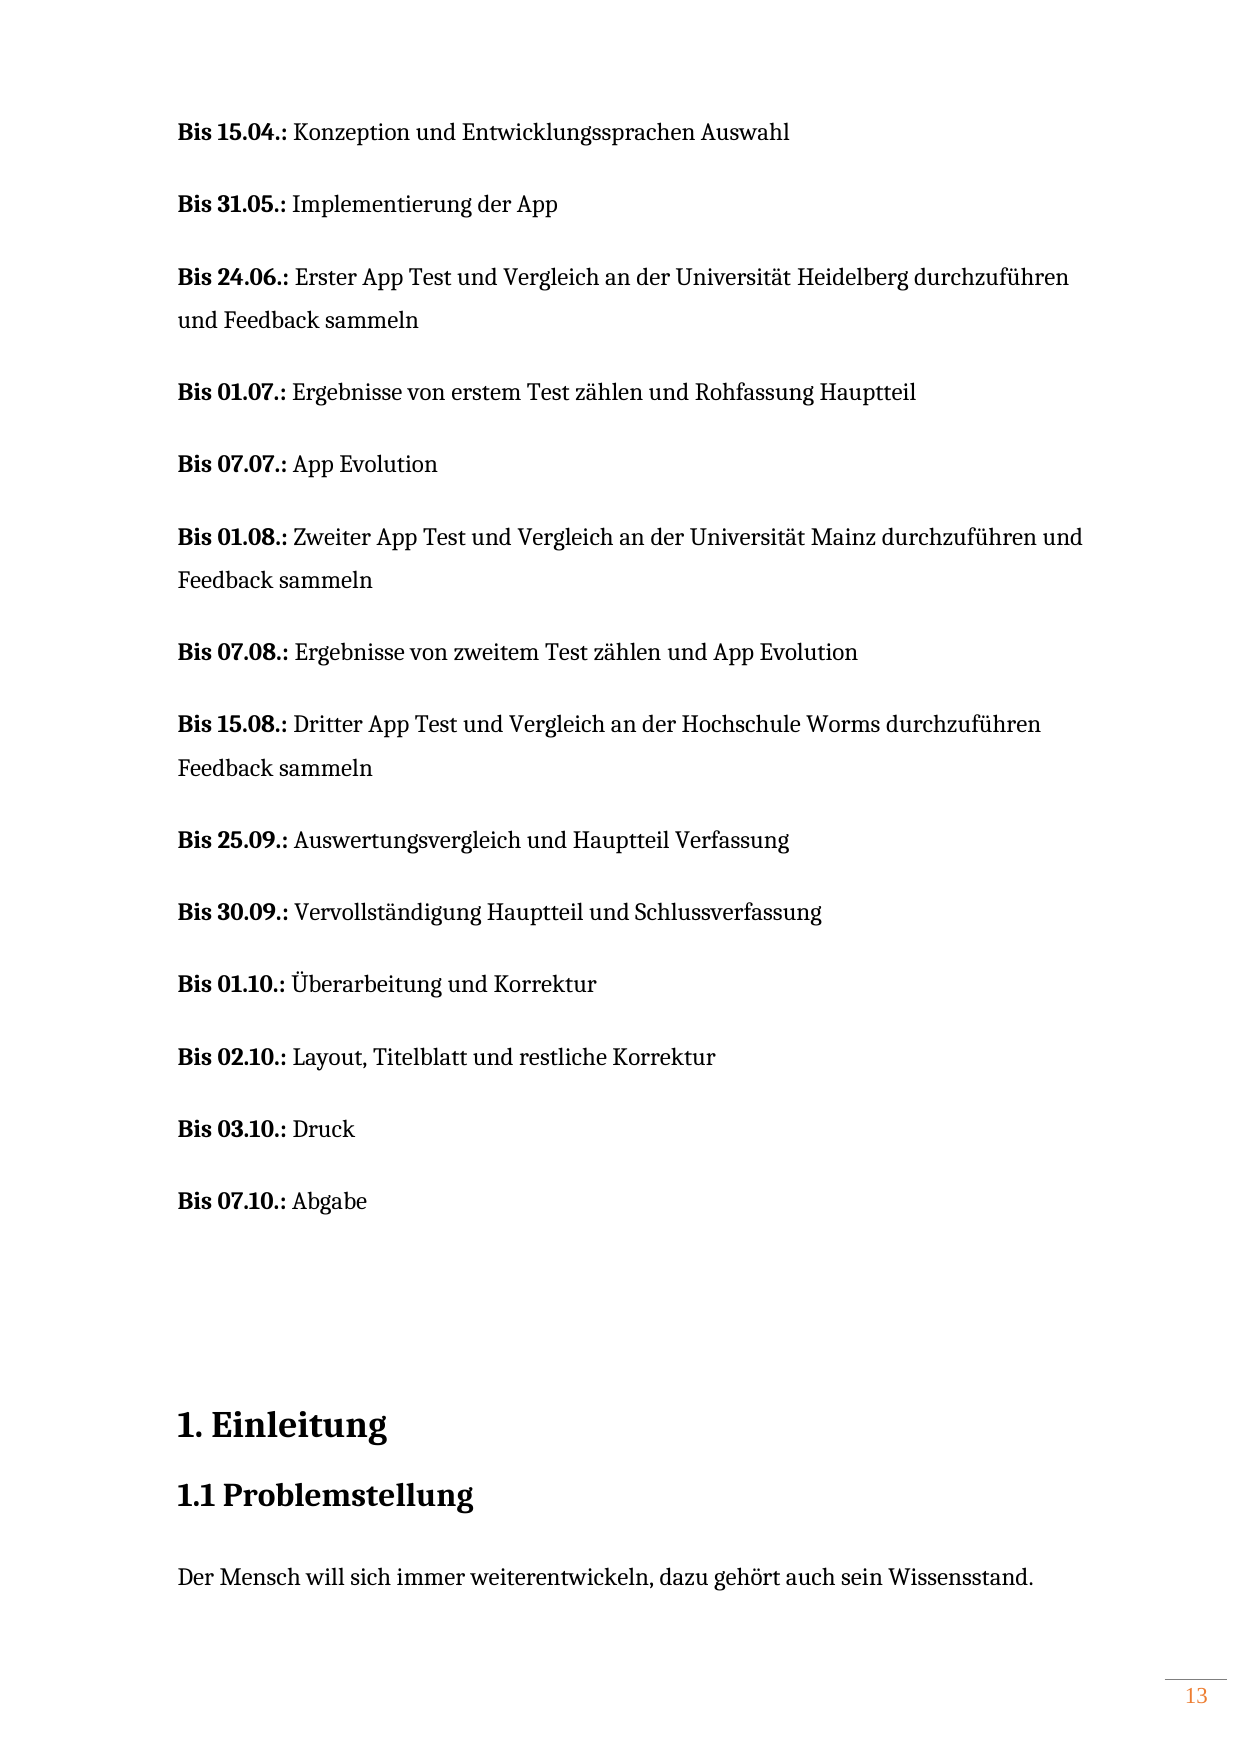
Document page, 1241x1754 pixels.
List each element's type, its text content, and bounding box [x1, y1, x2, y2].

text Bis 15.08.: Dritter App Test und Vergleich an der Hochschule Worms durchzuführen Feedback sammeln [177, 710, 1106, 782]
text Bis 31.05.: Implementierung der App [177, 190, 1152, 219]
subtitle 1.1 Problemstellung [177, 1476, 1152, 1515]
text Bis 30.09.: Vervollständigung Hauptteil und Schlussverfassung [177, 898, 1152, 927]
text Bis 01.10.: Überarbeitung und Korrektur [177, 970, 1152, 999]
text Bis 24.06.: Erster App Test und Vergleich an der Universität Heidelberg durchzuführen und Feedback sammeln [177, 263, 1104, 334]
text Bis 07.08.: Ergebnisse von zweitem Test zählen und App Evolution [177, 638, 1152, 667]
text Bis 01.08.: Zweiter App Test und Vergleich an der Universität Mainz durchzuführen und Feedback sammeln [177, 523, 1118, 594]
text Bis 15.04.: Konzeption und Entwicklungssprachen Auswahl [177, 118, 1152, 147]
subtitle 1. Einleitung [177, 1404, 1152, 1447]
text Bis 07.10.: Abgabe [177, 1187, 1152, 1216]
text Der Mensch will sich immer weiterentwickeln, dazu gehört auch sein Wissensstand. [177, 1563, 1152, 1592]
text Bis 25.09.: Auswertungsvergleich und Hauptteil Verfassung [177, 826, 1152, 854]
text Bis 02.10.: Layout, Titelblatt und restliche Korrektur [177, 1043, 1152, 1071]
text Bis 07.07.: App Evolution [177, 450, 1152, 479]
text Bis 01.07.: Ergebnisse von erstem Test zählen und Rohfassung Hauptteil [177, 378, 1152, 407]
text Bis 03.10.: Druck [177, 1115, 1152, 1144]
